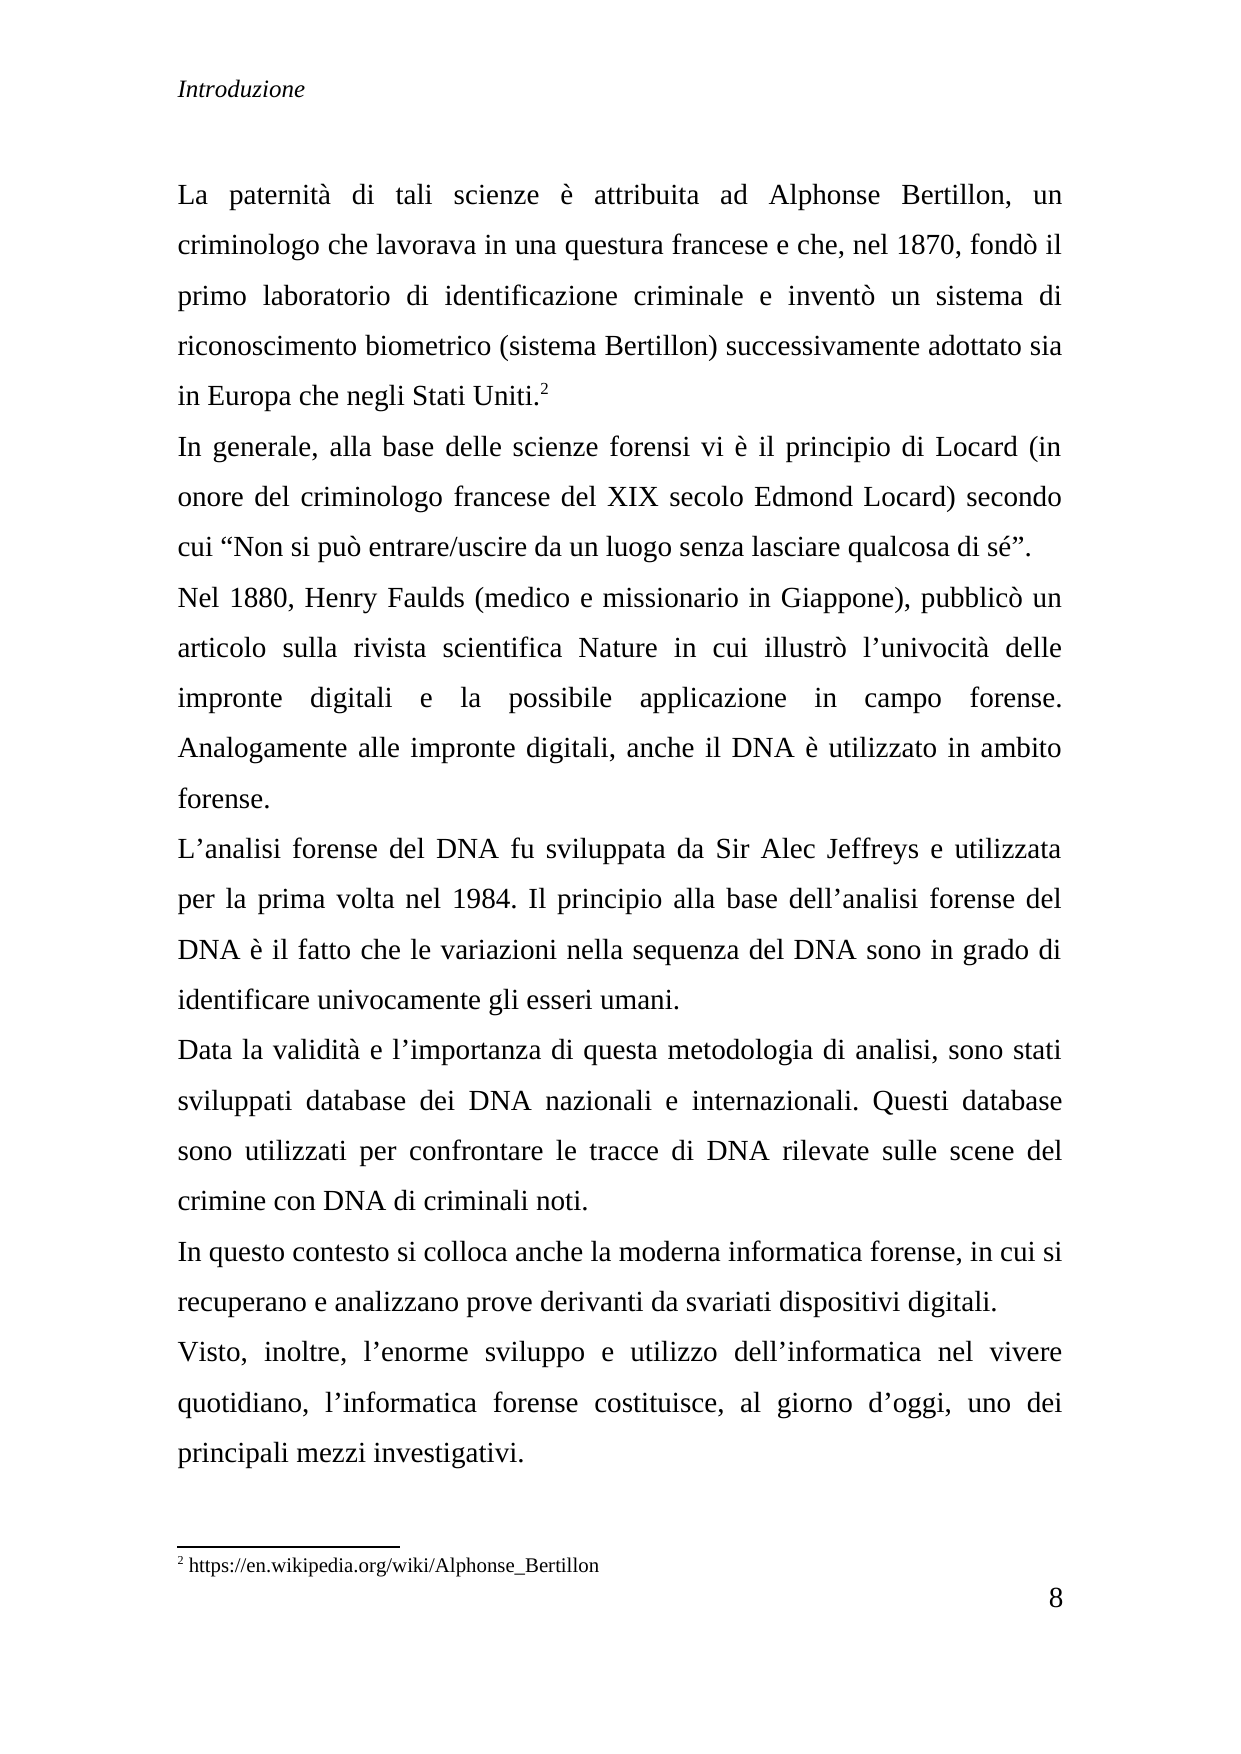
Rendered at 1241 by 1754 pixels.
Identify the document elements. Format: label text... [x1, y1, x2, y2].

text Data la validità e l’importanza di questa metodologia di analisi, sono stati sviluppati database dei DNA nazionali e internazionali. Questi database sono utilizzati per confrontare le tracce di DNA rilevate sulle scene del crimine con DNA di criminali noti. [177, 1032, 1063, 1217]
text La paternità di tali scienze è attribuita ad Alphonse Bertillon, un criminologo che lavorava in una questura francese e che, nel 1870, fondò il primo laboratorio di identificazione criminale e inventò un sistema di riconoscimento biometrico (sistema Bertillon) successivamente adottato sia in Europa che negli Stati Uniti. [177, 177, 1063, 412]
text L’analisi forense del DNA fu sviluppata da Sir Alec Jeffreys e utilizzata per la prima volta nel 1984. Il principio alla base dell’analisi forense del DNA è il fatto che le variazioni nella sequenza del DNA sono in grado di identificare univocamente gli esseri umani. [177, 831, 1063, 1016]
text In generale, alla base delle scienze forensi vi è il principio di Locard (in onore del criminologo francese del XIX secolo Edmond Locard) secondo cui “Non si può entrare/uscire da un luogo senza lasciare qualcosa di sé”. [177, 429, 1063, 563]
text Visto, inoltre, l’enorme sviluppo e utilizzo dell’informatica nel vivere quotidiano, l’informatica forense costituisce, al giorno d’oggi, uno dei principali mezzi investigativi. [177, 1334, 1063, 1468]
text In questo contesto si colloca anche la moderna informatica forense, in cui si recuperano e analizzano prove derivanti da svariati dispositivi digitali. [177, 1234, 1063, 1318]
text Nel 1880, Henry Faulds (medico e missionario in Giappone), pubblicò un articolo sulla rivista scientifica Nature in cui illustrò l’univocità delle impronte digitali e la possibile applicazione in campo forense. Analogamente alle impronte digitali, anche il DNA è utilizzato in ambito forense. [177, 580, 1063, 814]
